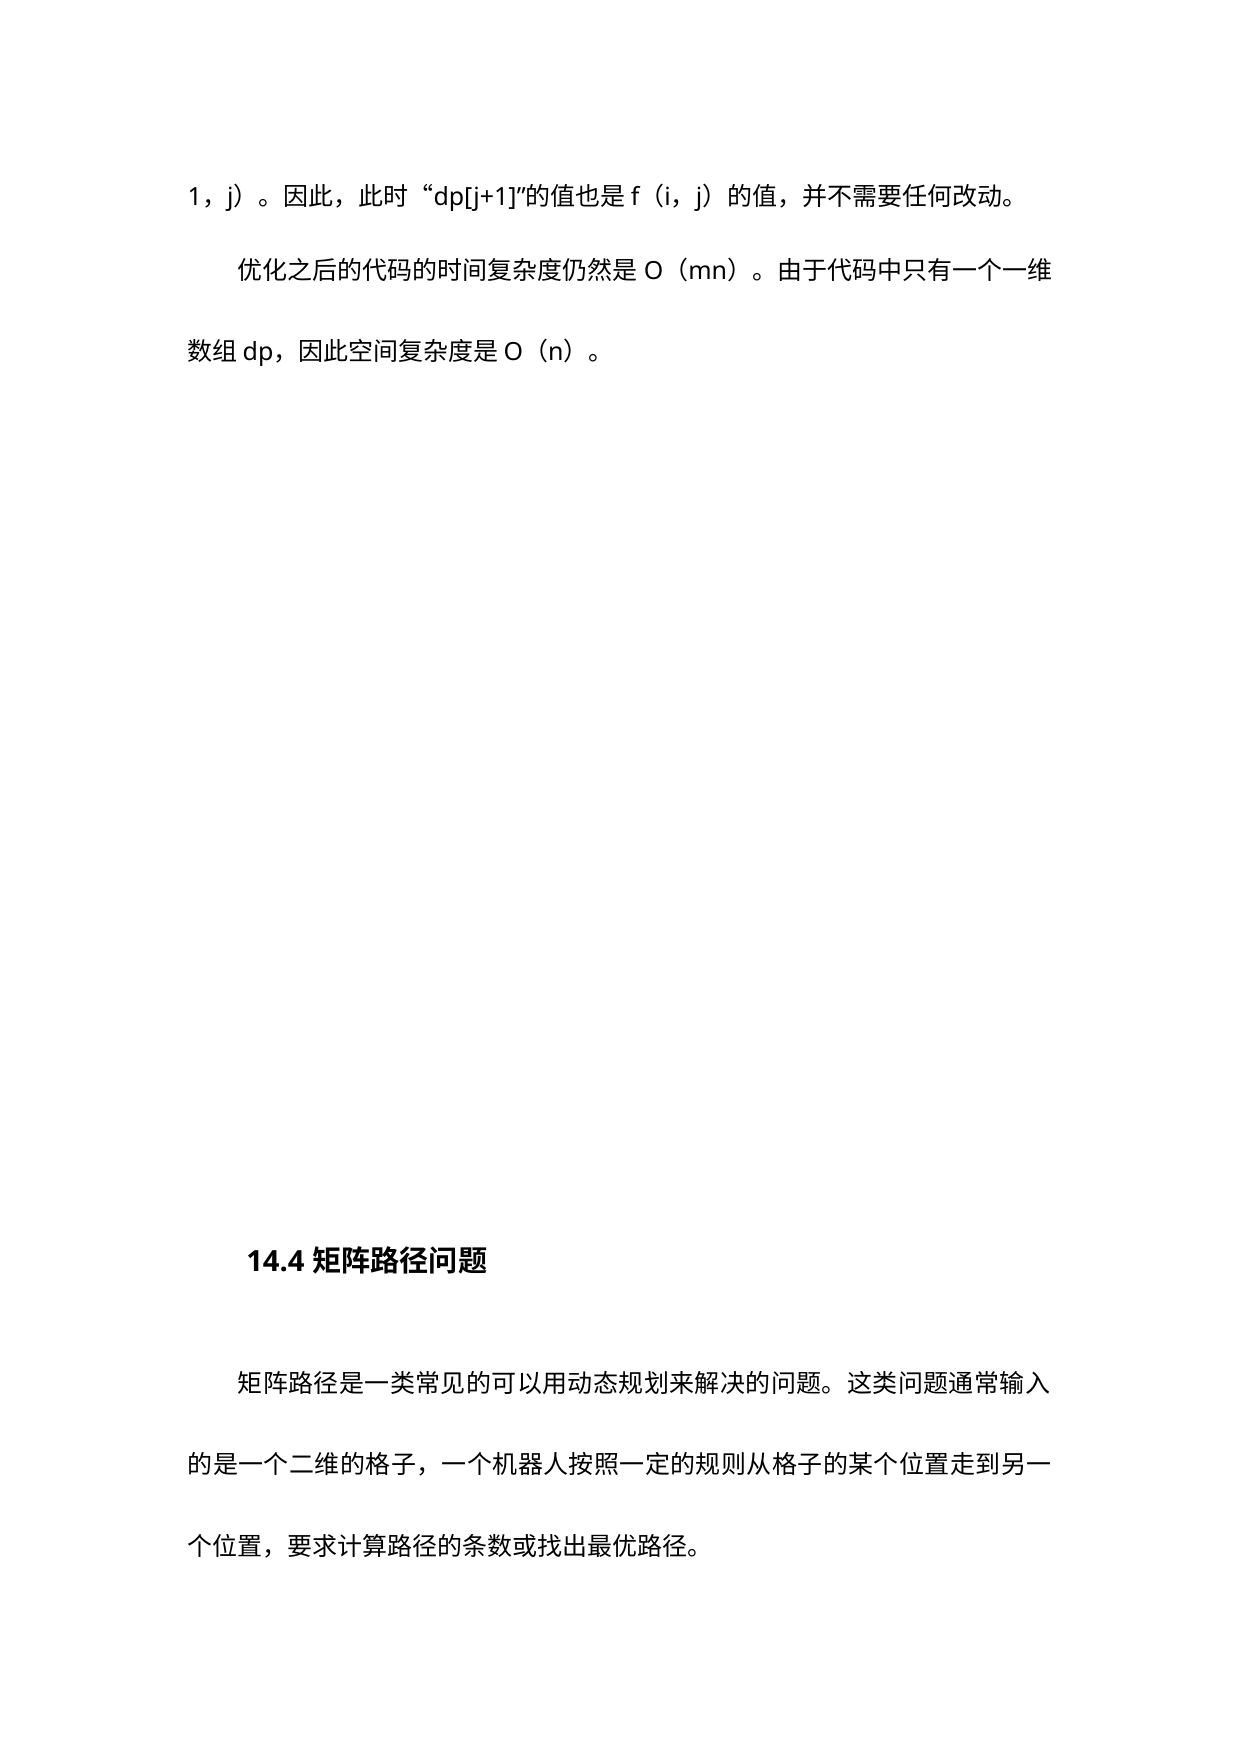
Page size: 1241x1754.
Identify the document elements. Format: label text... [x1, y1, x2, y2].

text 优化之后的代码的时间复杂度仍然是O（mn）。由于代码中只有一个一维数组dp，因此空间复杂度是O（n）。 [187, 236, 1053, 382]
subtitle 14.4 矩阵路径问题 [187, 1226, 1053, 1291]
text 矩阵路径是一类常见的可以用动态规划来解决的问题。这类问题通常输入的是一个二维的格子，一个机器人按照一定的规则从格子的某个位置走到另一个位置，要求计算路径的条数或找出最优路径。 [187, 1349, 1053, 1577]
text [187, 162, 1053, 227]
